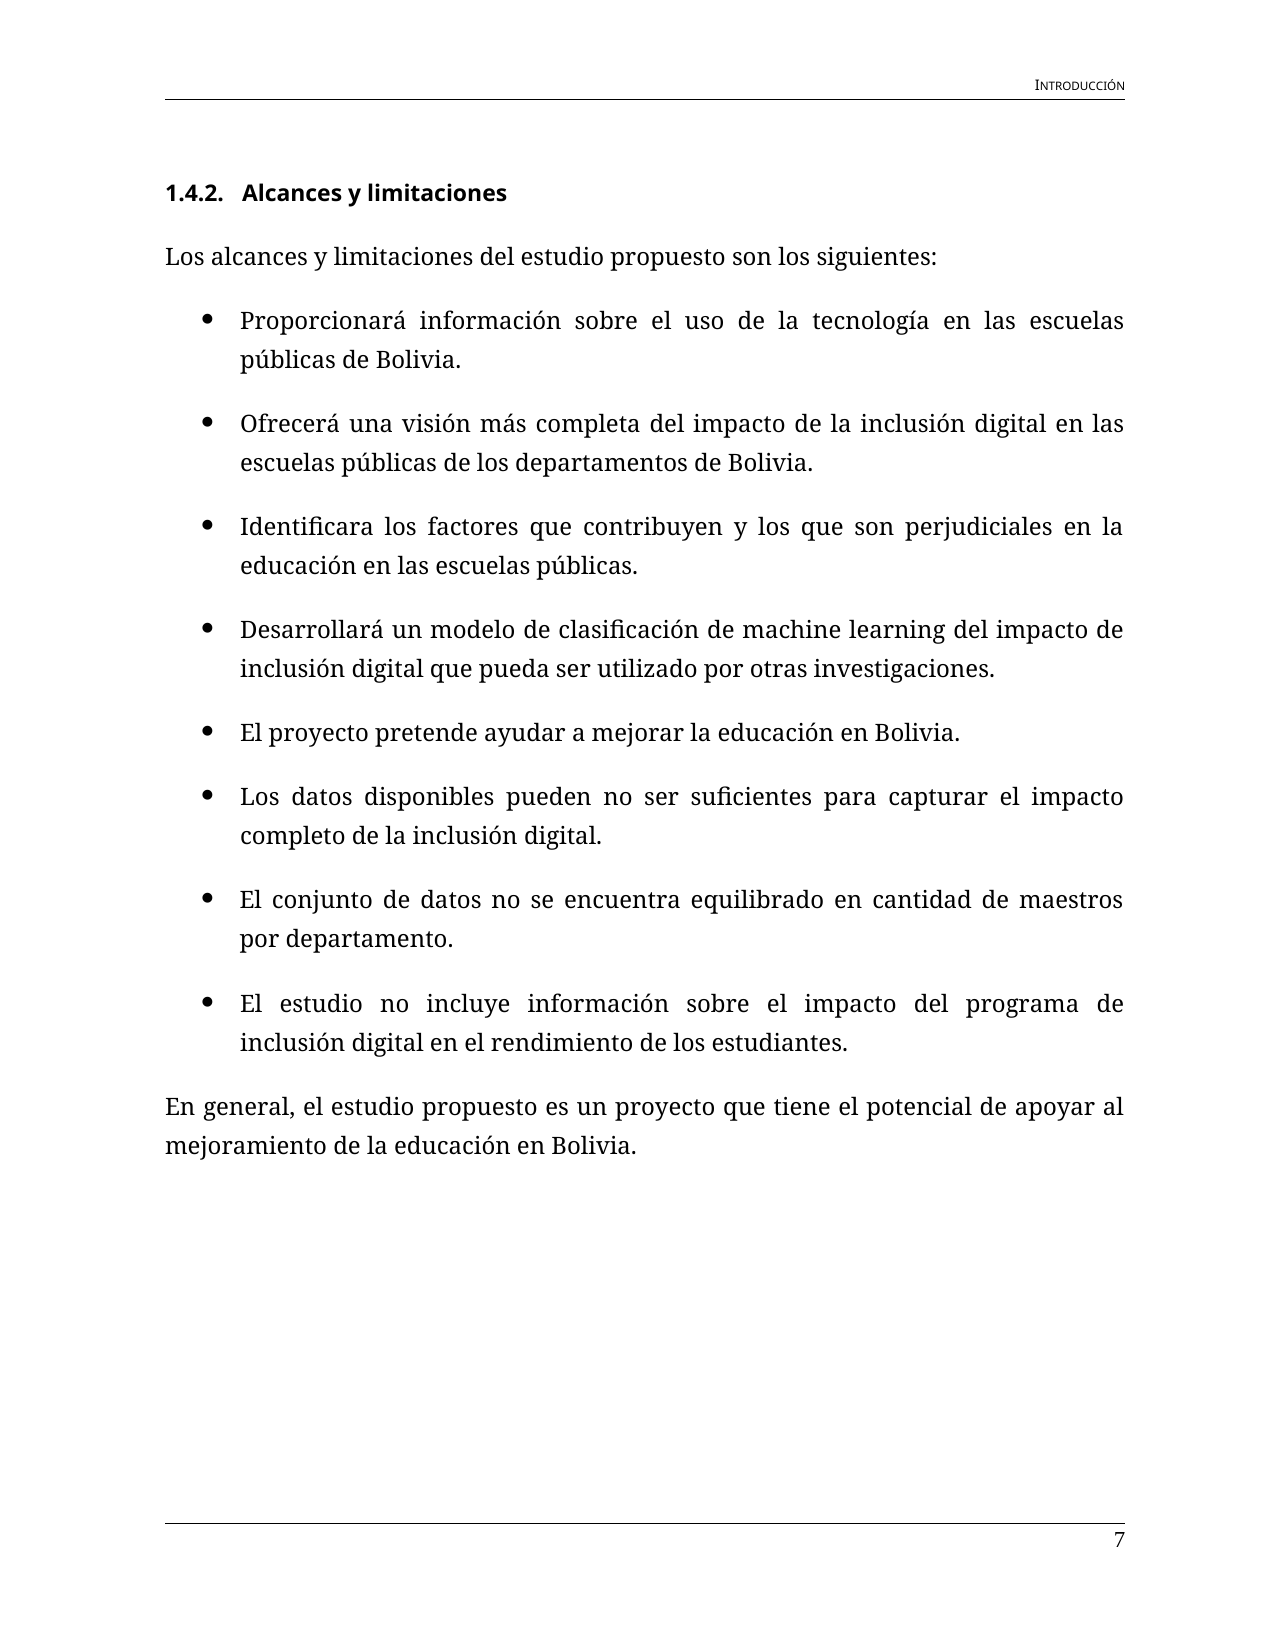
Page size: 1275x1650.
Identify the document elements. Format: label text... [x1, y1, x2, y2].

list Proporcionará información sobre el uso de la tecnología en las escuelas públicas de Bolivia. [202, 303, 1125, 375]
list Los datos disponibles pueden no ser suficientes para capturar el impacto completo de la inclusión digital. [202, 780, 1125, 852]
list El proyecto pretende ayudar a mejorar la educación en Bolivia. [202, 716, 1125, 749]
list El conjunto de datos no se encuentra equilibrado en cantidad de maestros por departamento. [202, 883, 1125, 955]
text En general, el estudio propuesto es un proyecto que tiene el potencial de apoyar al mejoramiento de la educación en Bolivia. [165, 1089, 1125, 1161]
text Los alcances y limitaciones del estudio propuesto son los siguientes: [165, 239, 1125, 272]
list Ofrecerá una visión más completa del impacto de la inclusión digital en las escuelas públicas de los departamentos de Bolivia. [202, 407, 1125, 478]
list El estudio no incluye información sobre el impacto del programa de inclusión digital en el rendimiento de los estudiantes. [202, 986, 1125, 1058]
list Desarrollará un modelo de clasificación de machine learning del impacto de inclusión digital que pueda ser utilizado por otras investigaciones. [202, 613, 1125, 684]
list Identificara los factores que contribuyen y los que son perjudiciales en la educación en las escuelas públicas. [202, 510, 1125, 581]
subtitle Alcances y limitaciones [165, 177, 1125, 208]
